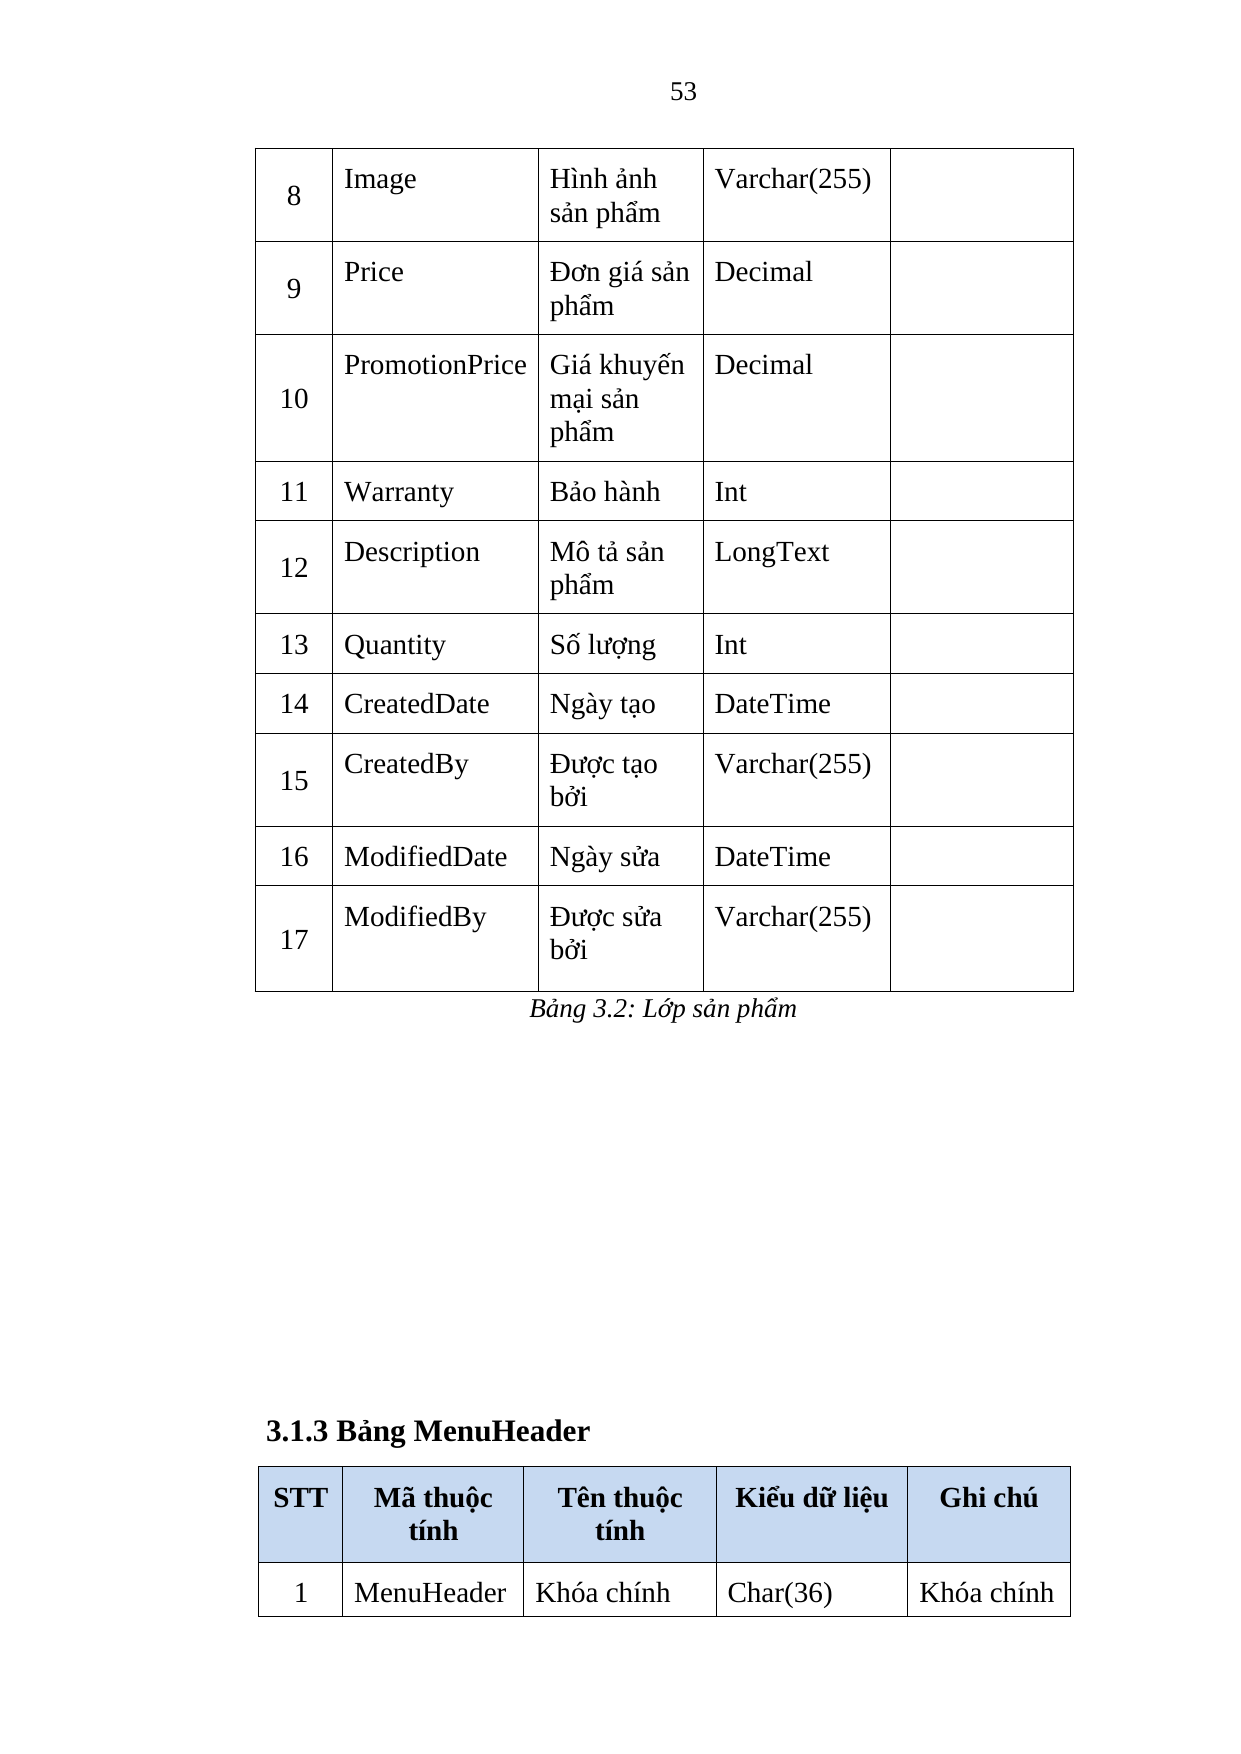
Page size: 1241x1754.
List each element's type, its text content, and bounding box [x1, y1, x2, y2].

table_cell 12 [256, 521, 332, 613]
table_cell [891, 827, 1073, 885]
table_cell Được tạo bởi [539, 734, 703, 826]
table_cell Bảo hành [539, 462, 703, 520]
table_cell Image [333, 149, 538, 241]
table_cell Varchar(255) [704, 149, 890, 241]
table_cell 15 [256, 734, 332, 826]
table_cell Decimal [704, 335, 890, 461]
subtitle 3.1.3 Bảng MenuHeader [266, 1412, 1122, 1448]
table_cell ModifiedBy [333, 886, 538, 991]
table_cell 8 [256, 149, 332, 241]
table_cell [891, 614, 1073, 673]
table_cell Description [333, 521, 538, 613]
table_cell [891, 462, 1073, 520]
table_cell 1 [259, 1563, 342, 1616]
table_cell 16 [256, 827, 332, 885]
table_cell PromotionPrice [333, 335, 538, 461]
table_cell ModifiedDate [333, 827, 538, 885]
table_header STT [259, 1467, 342, 1562]
table_header Ghi chú [908, 1467, 1070, 1562]
table_cell [891, 335, 1073, 461]
table_cell Varchar(255) [704, 734, 890, 826]
table_header Kiểu dữ liệu [717, 1467, 907, 1562]
table_header Tên thuộc tính [524, 1467, 716, 1562]
table_cell Int [704, 462, 890, 520]
table_cell LongText [704, 521, 890, 613]
table_cell Ngày tạo [539, 674, 703, 732]
table_cell Quantity [333, 614, 538, 673]
table_cell 10 [256, 335, 332, 461]
table_cell Price [333, 242, 538, 334]
table_cell [891, 674, 1073, 732]
table_cell Khóa chính [908, 1563, 1070, 1616]
table_cell Được sửa bởi [539, 886, 703, 991]
table_cell [891, 886, 1073, 991]
table_cell 17 [256, 886, 332, 991]
table_cell 11 [256, 462, 332, 520]
table_cell CreatedDate [333, 674, 538, 732]
table_cell Ngày sửa [539, 827, 703, 885]
text Bảng 3.2: Lớp sản phẩm [207, 992, 1122, 1023]
table_cell 13 [256, 614, 332, 673]
table_cell [891, 149, 1073, 241]
table_cell [891, 734, 1073, 826]
table_cell [891, 242, 1073, 334]
table_cell 14 [256, 674, 332, 732]
table_cell Varchar(255) [704, 886, 890, 991]
table_cell Char(36) [717, 1563, 907, 1616]
table_cell Đơn giá sản phẩm [539, 242, 703, 334]
table_cell CreatedBy [333, 734, 538, 826]
table_cell Warranty [333, 462, 538, 520]
table_cell [891, 521, 1073, 613]
table_cell MenuHeaderId [343, 1563, 523, 1616]
table_cell Mô tả sản phẩm [539, 521, 703, 613]
table_header Mã thuộc tính [343, 1467, 523, 1562]
table_cell DateTime [704, 674, 890, 732]
table_cell Hình ảnh sản phẩm [539, 149, 703, 241]
table_cell 9 [256, 242, 332, 334]
table_cell Số lượng [539, 614, 703, 673]
table_cell Giá khuyến mại sản phẩm [539, 335, 703, 461]
table_cell DateTime [704, 827, 890, 885]
table_cell Decimal [704, 242, 890, 334]
table_cell Khóa chính [524, 1563, 716, 1616]
table_cell Int [704, 614, 890, 673]
